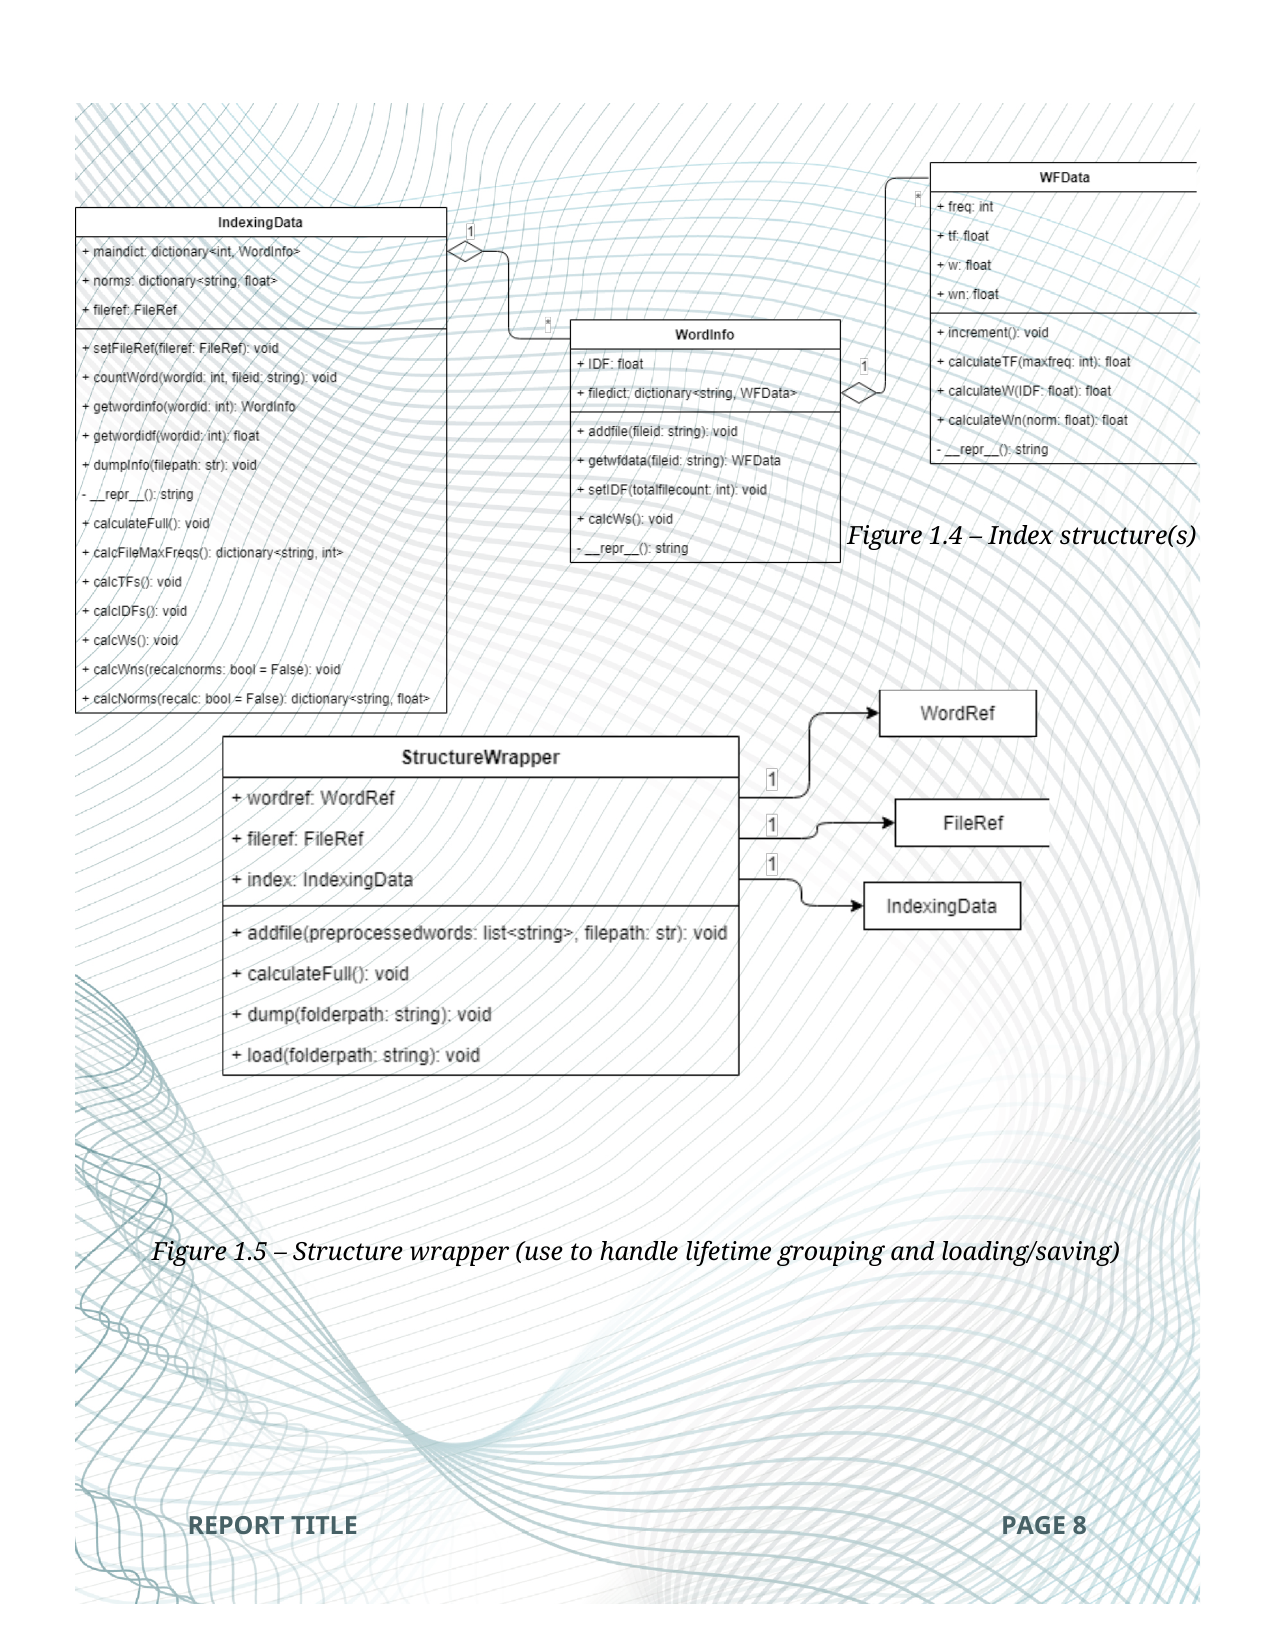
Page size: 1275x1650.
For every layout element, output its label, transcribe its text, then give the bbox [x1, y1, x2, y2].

text Figure 1.5 – Structure wrapper (use to handle lifetime grouping and loading/saving) [75, 1233, 1200, 1267]
picture [75, 1267, 1200, 1604]
text Figure 1.4 – Index structure(s) [847, 518, 1200, 552]
picture [75, 103, 1200, 1233]
